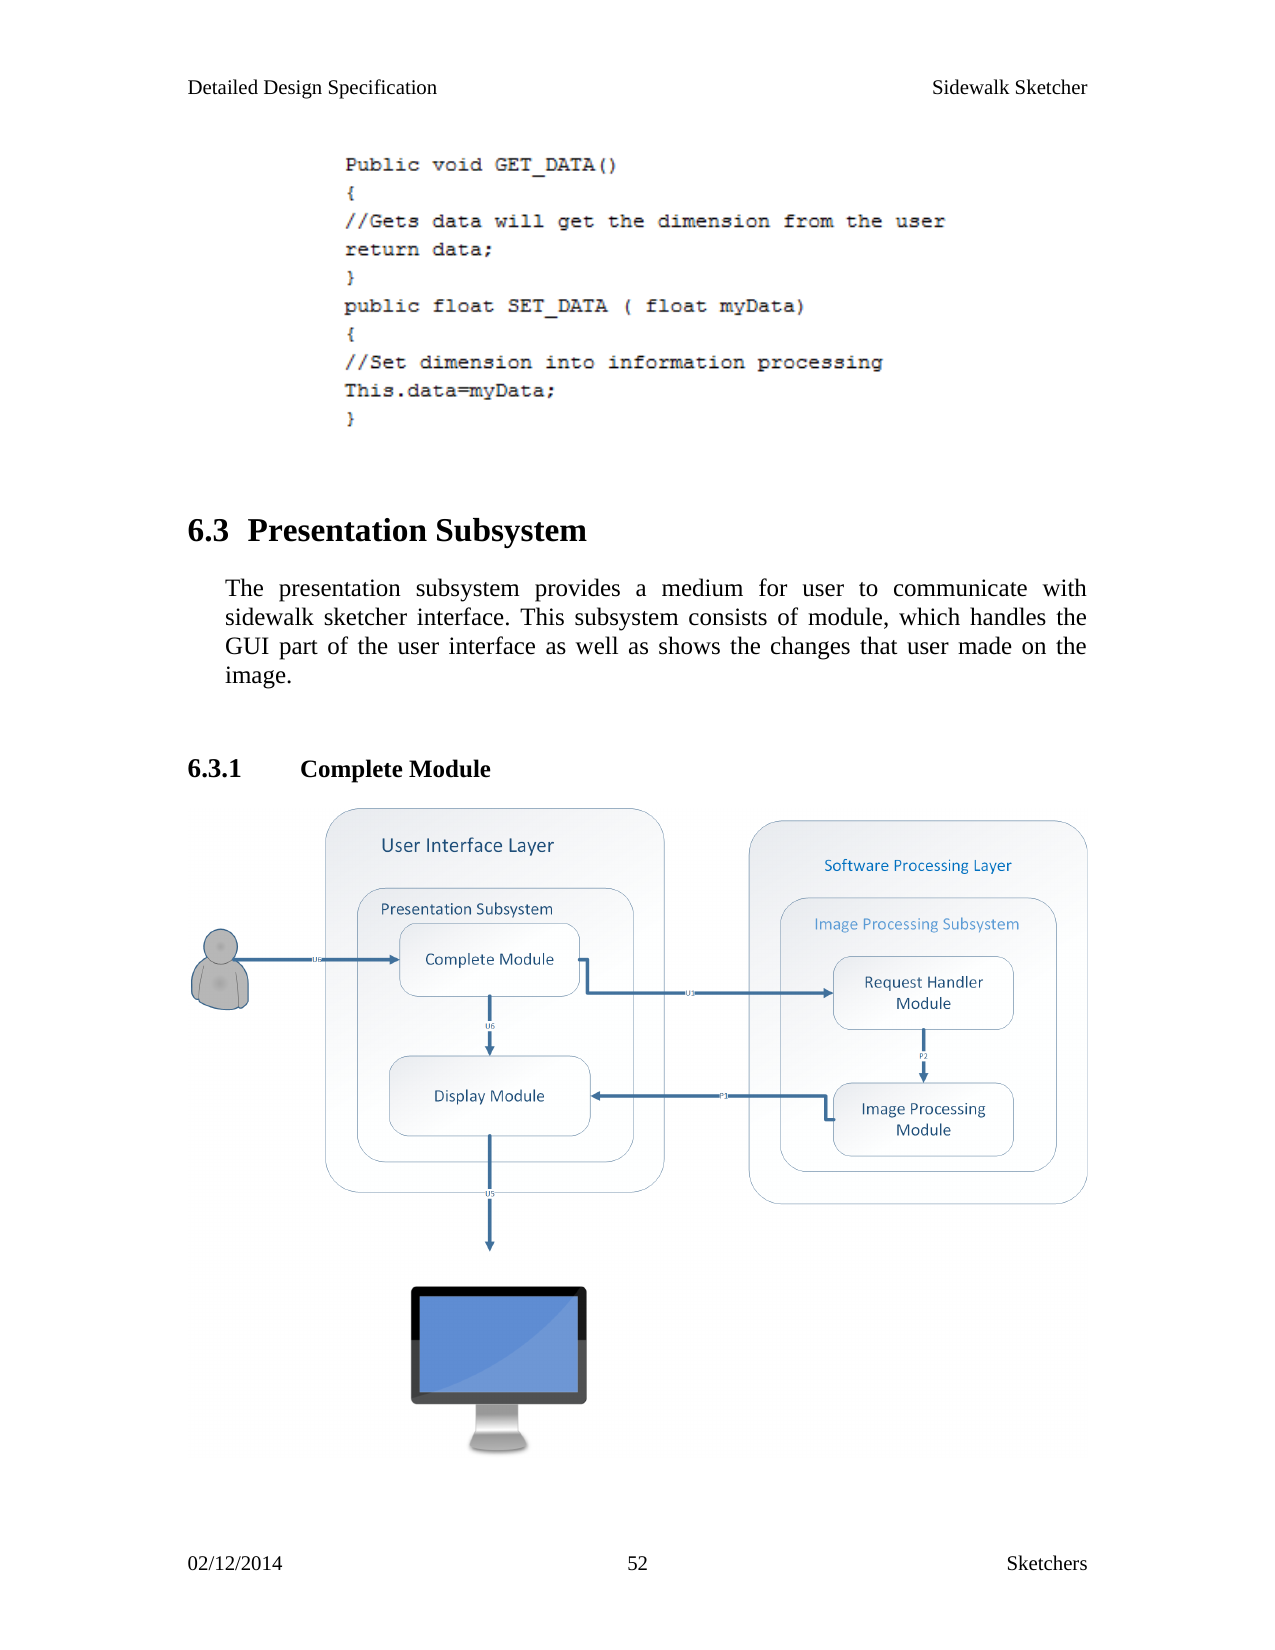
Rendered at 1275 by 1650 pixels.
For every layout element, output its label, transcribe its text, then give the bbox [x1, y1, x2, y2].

picture [337, 150, 971, 436]
subtitle Presentation Subsystem [187, 510, 1087, 548]
subtitle Complete Module [187, 753, 1087, 784]
text The presentation subsystem provides a medium for user to communicate with sidewalk sketcher interface. This subsystem consists of module, which handles the GUI part of the user interface as well as shows the changes that user made on the image. [225, 573, 1087, 688]
picture [187, 808, 1088, 1458]
